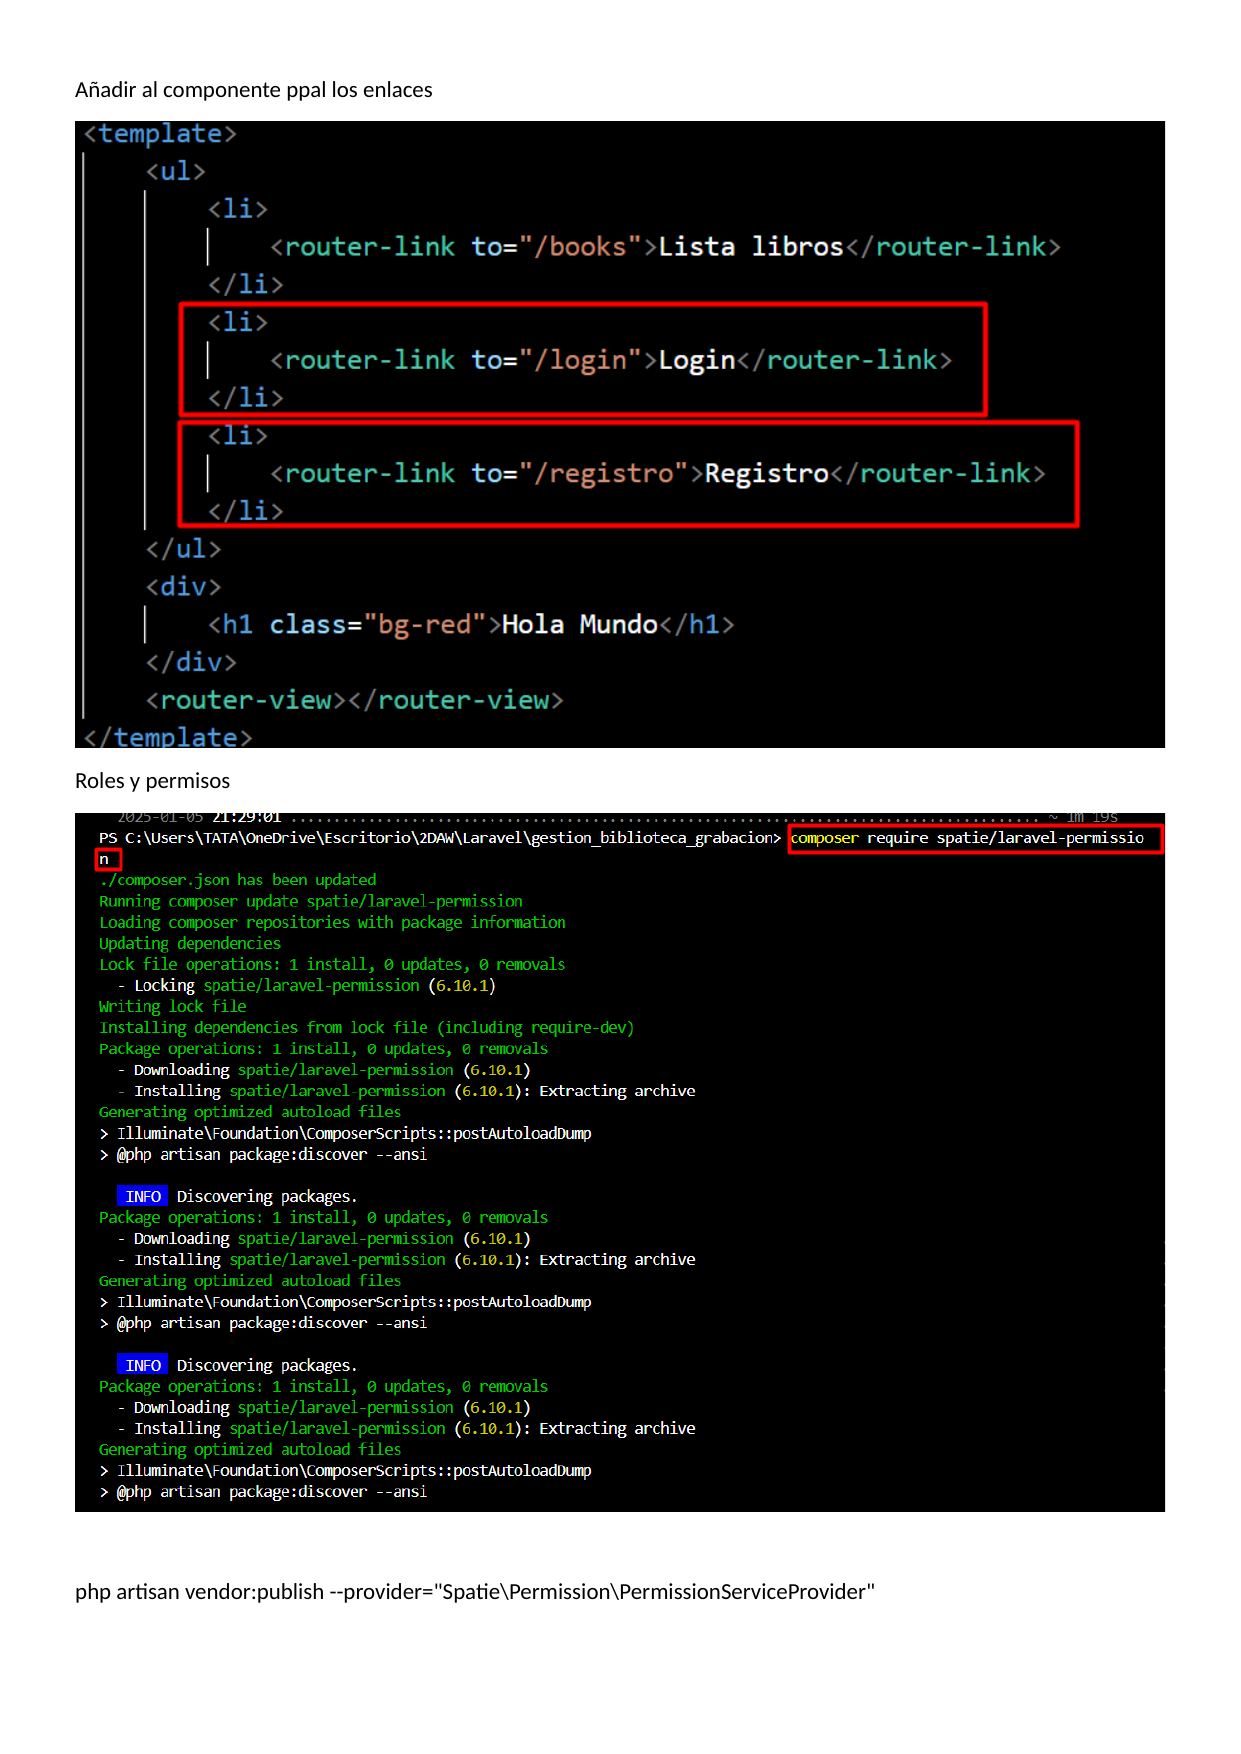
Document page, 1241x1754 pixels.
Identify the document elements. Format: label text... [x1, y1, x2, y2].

text Roles y permisos [75, 766, 1165, 794]
picture [75, 813, 1166, 1512]
text Añadir al componente ppal los enlaces [75, 75, 1165, 103]
picture [75, 121, 1166, 748]
text php artisan vendor:publish --provider="Spatie\Permission\PermissionServiceProvider" [75, 1577, 1165, 1605]
